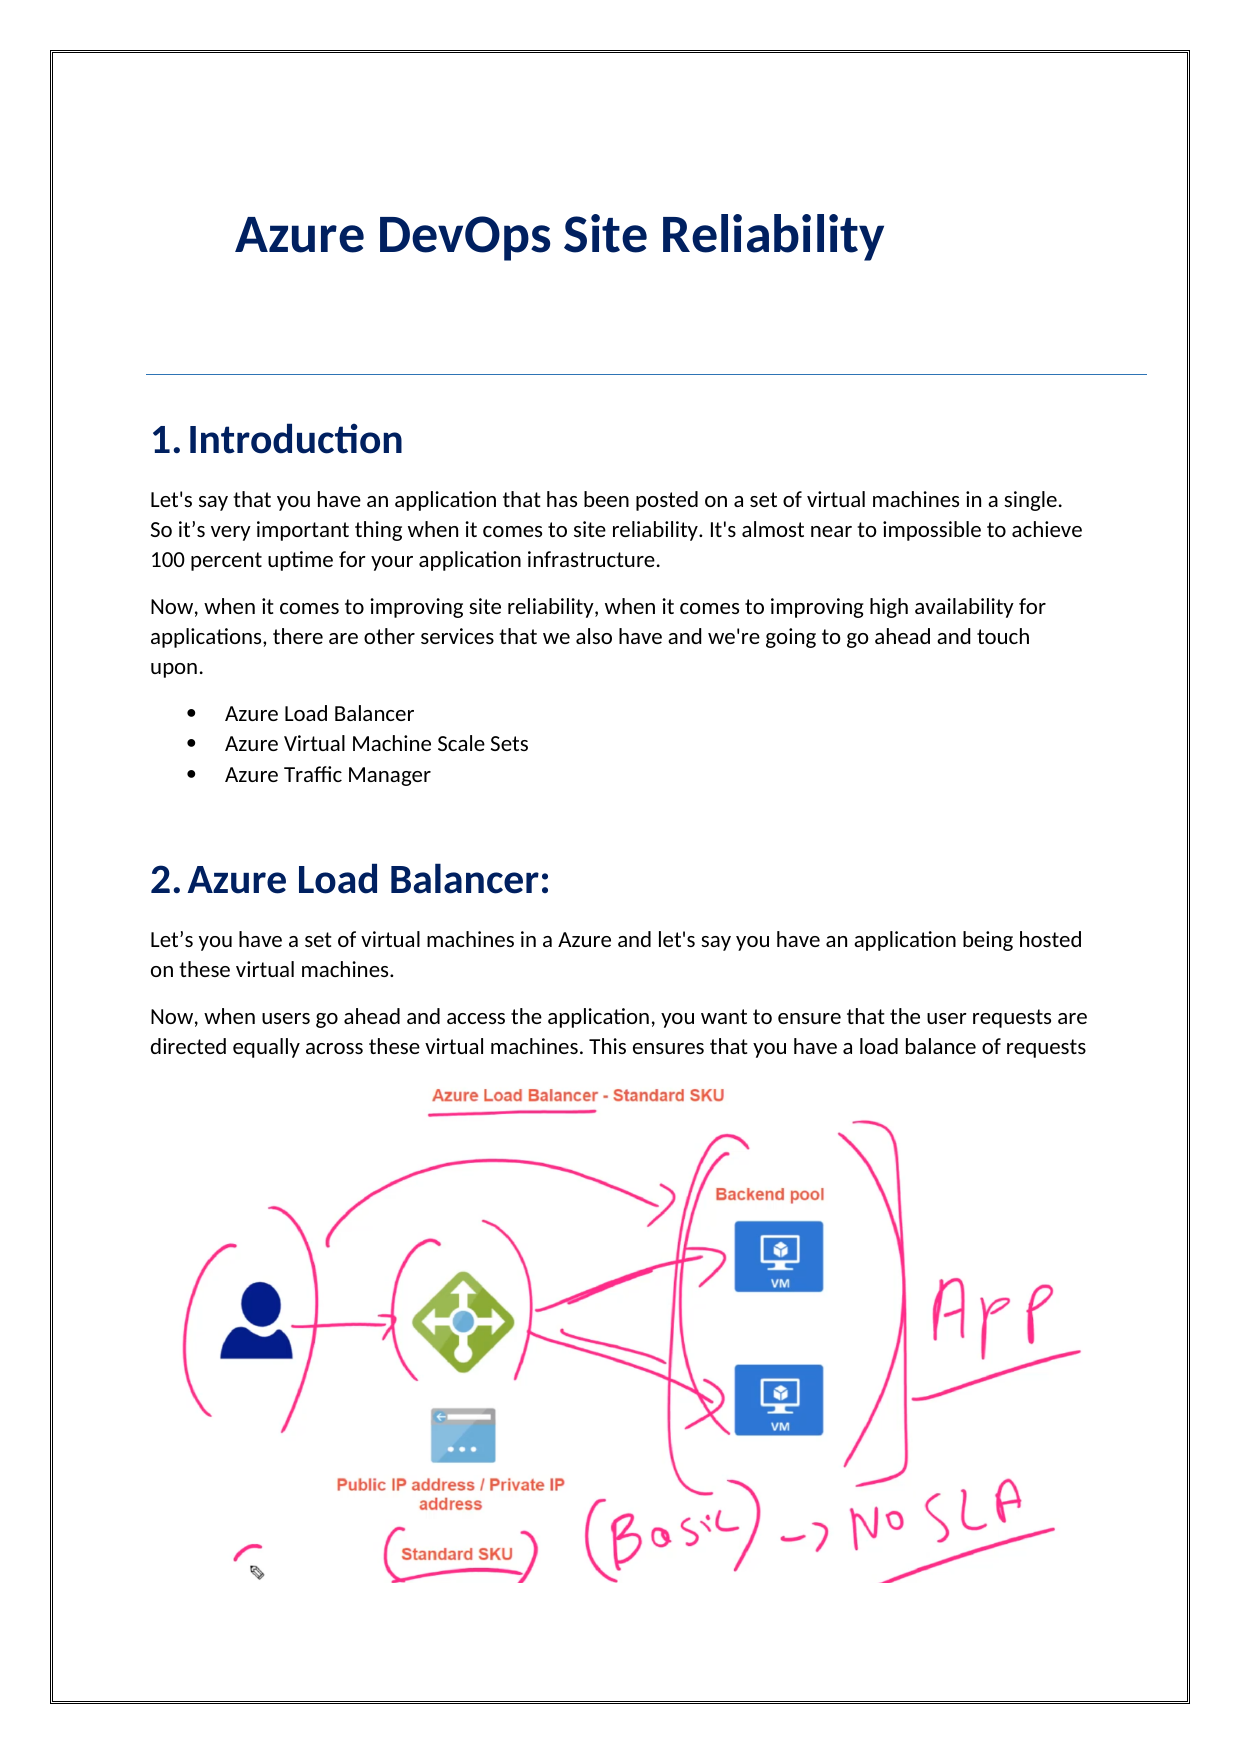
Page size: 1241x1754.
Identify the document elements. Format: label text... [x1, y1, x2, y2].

subtitle Azure DevOps Site Reliability [150, 200, 1090, 266]
picture [150, 1079, 1089, 1583]
list Azure Virtual Machine Scale Sets [187, 729, 1090, 757]
list Azure Load Balancer [187, 699, 1090, 727]
text Let’s you have a set of virtual machines in a Azure and let's say you have an application being hosted on these virtual machines. [150, 925, 1090, 983]
text Now, when it comes to improving site reliability, when it comes to improving high availability for applications, there are other services that we also have and we're going to go ahead and touch upon. [150, 592, 1090, 680]
list Introduction [150, 413, 1090, 464]
text Now, when users go ahead and access the application, you want to ensure that the user requests are directed equally across these virtual machines. This ensures that you have a load balance of requests [150, 1002, 1090, 1060]
text Let's say that you have an application that has been posted on a set of virtual machines in a single. So it’s very important thing when it comes to site reliability. It's almost near to impossible to achieve 100 percent uptime for your application infrastructure. [150, 485, 1090, 573]
list Azure Traffic Manager [187, 760, 1090, 788]
list Azure Load Balancer: [150, 853, 1090, 904]
